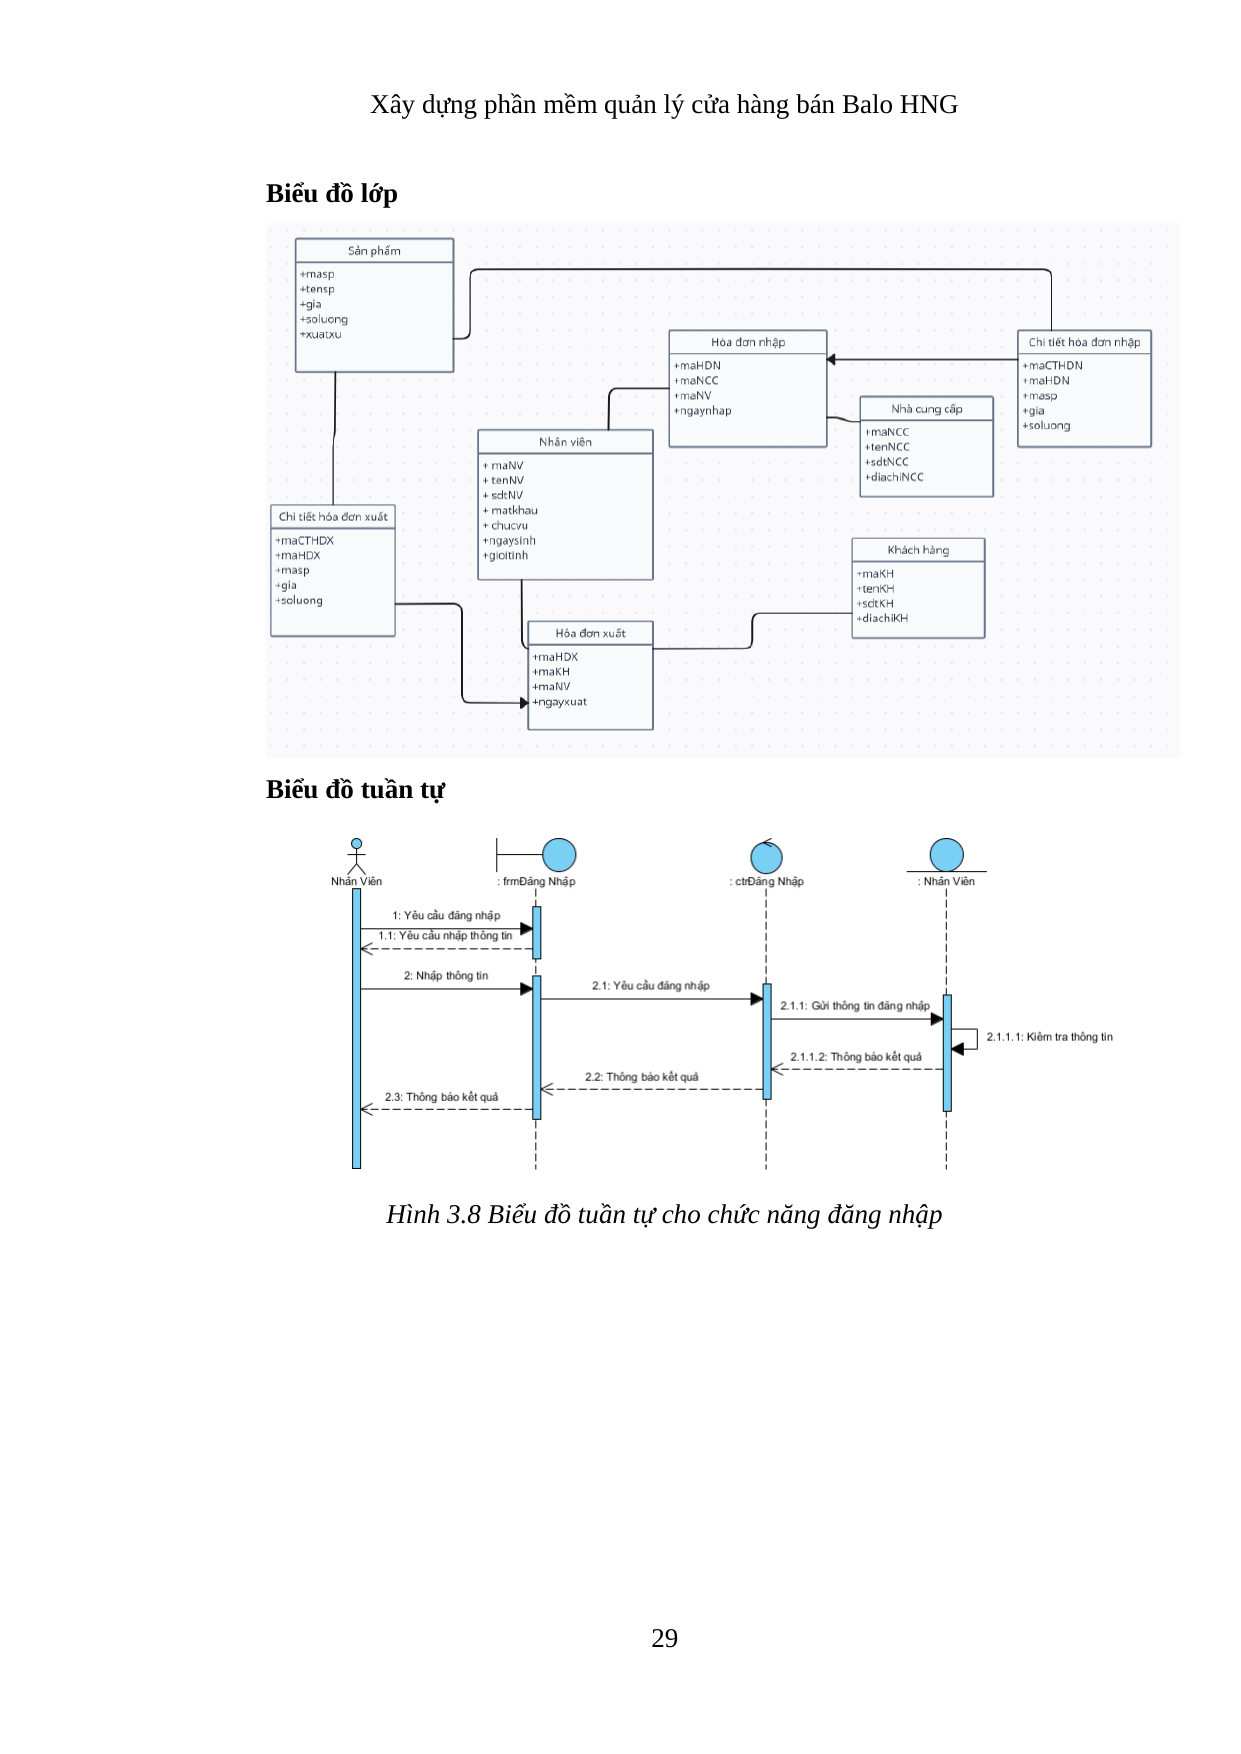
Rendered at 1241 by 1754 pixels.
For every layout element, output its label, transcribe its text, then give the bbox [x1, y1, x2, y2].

picture [265, 820, 1133, 1183]
text Biểu đồ tuần tự [207, 773, 1122, 804]
text Hình 3.8 Biểu đồ tuần tự cho chức năng đăng nhập [207, 1198, 1122, 1229]
text Biểu đồ lớp [207, 177, 1122, 208]
picture [265, 223, 1181, 758]
